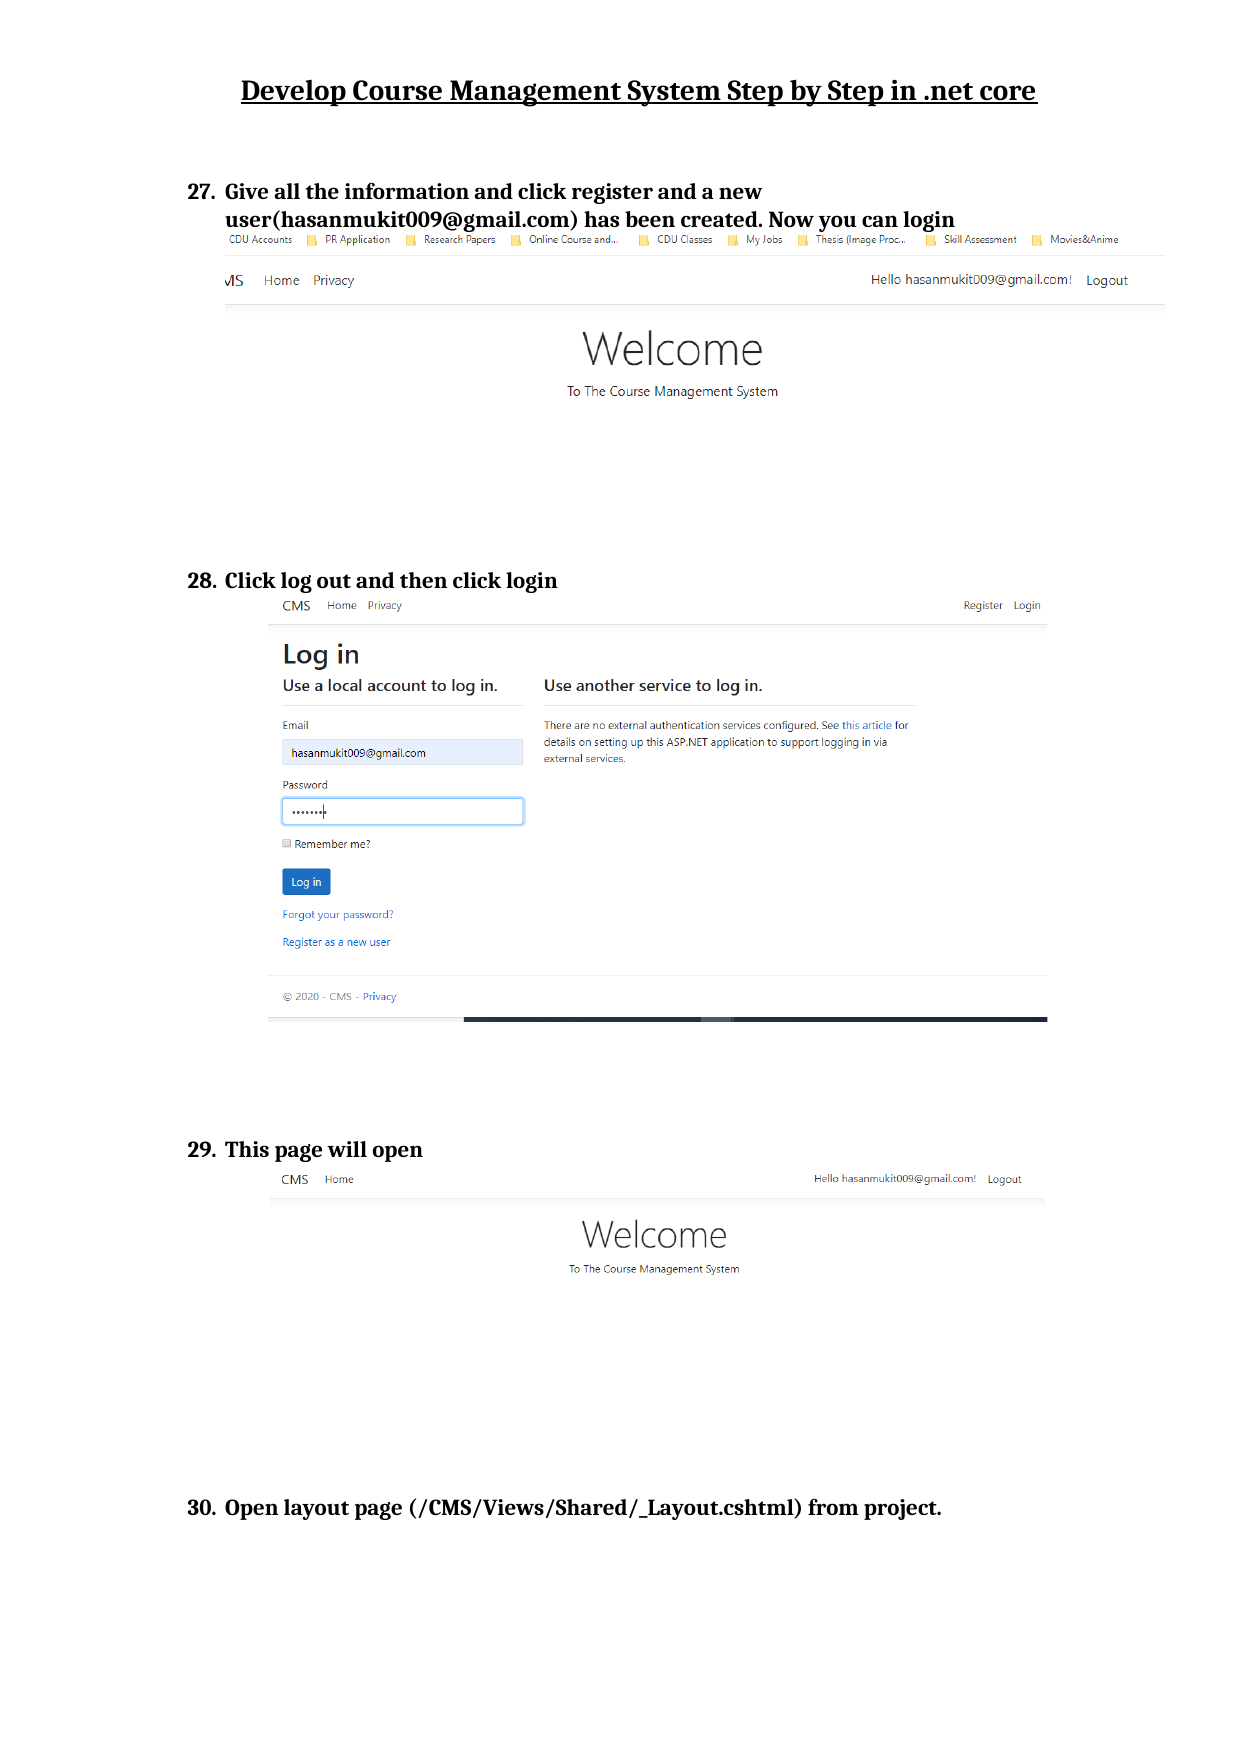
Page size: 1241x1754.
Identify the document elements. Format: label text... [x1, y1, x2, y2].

picture [267, 596, 1048, 1022]
list Give all the information and click register and a new user(hasanmukit009@gmail.com) has been created. Now you can login [187, 178, 1090, 233]
list This page will open [187, 1137, 1090, 1163]
list Open layout page (/CMS/Views/Shared/_Layout.cshtml) from project. [187, 1495, 1090, 1521]
picture [225, 235, 1166, 537]
picture [270, 1165, 1045, 1493]
list Click log out and then click login [187, 568, 1090, 594]
